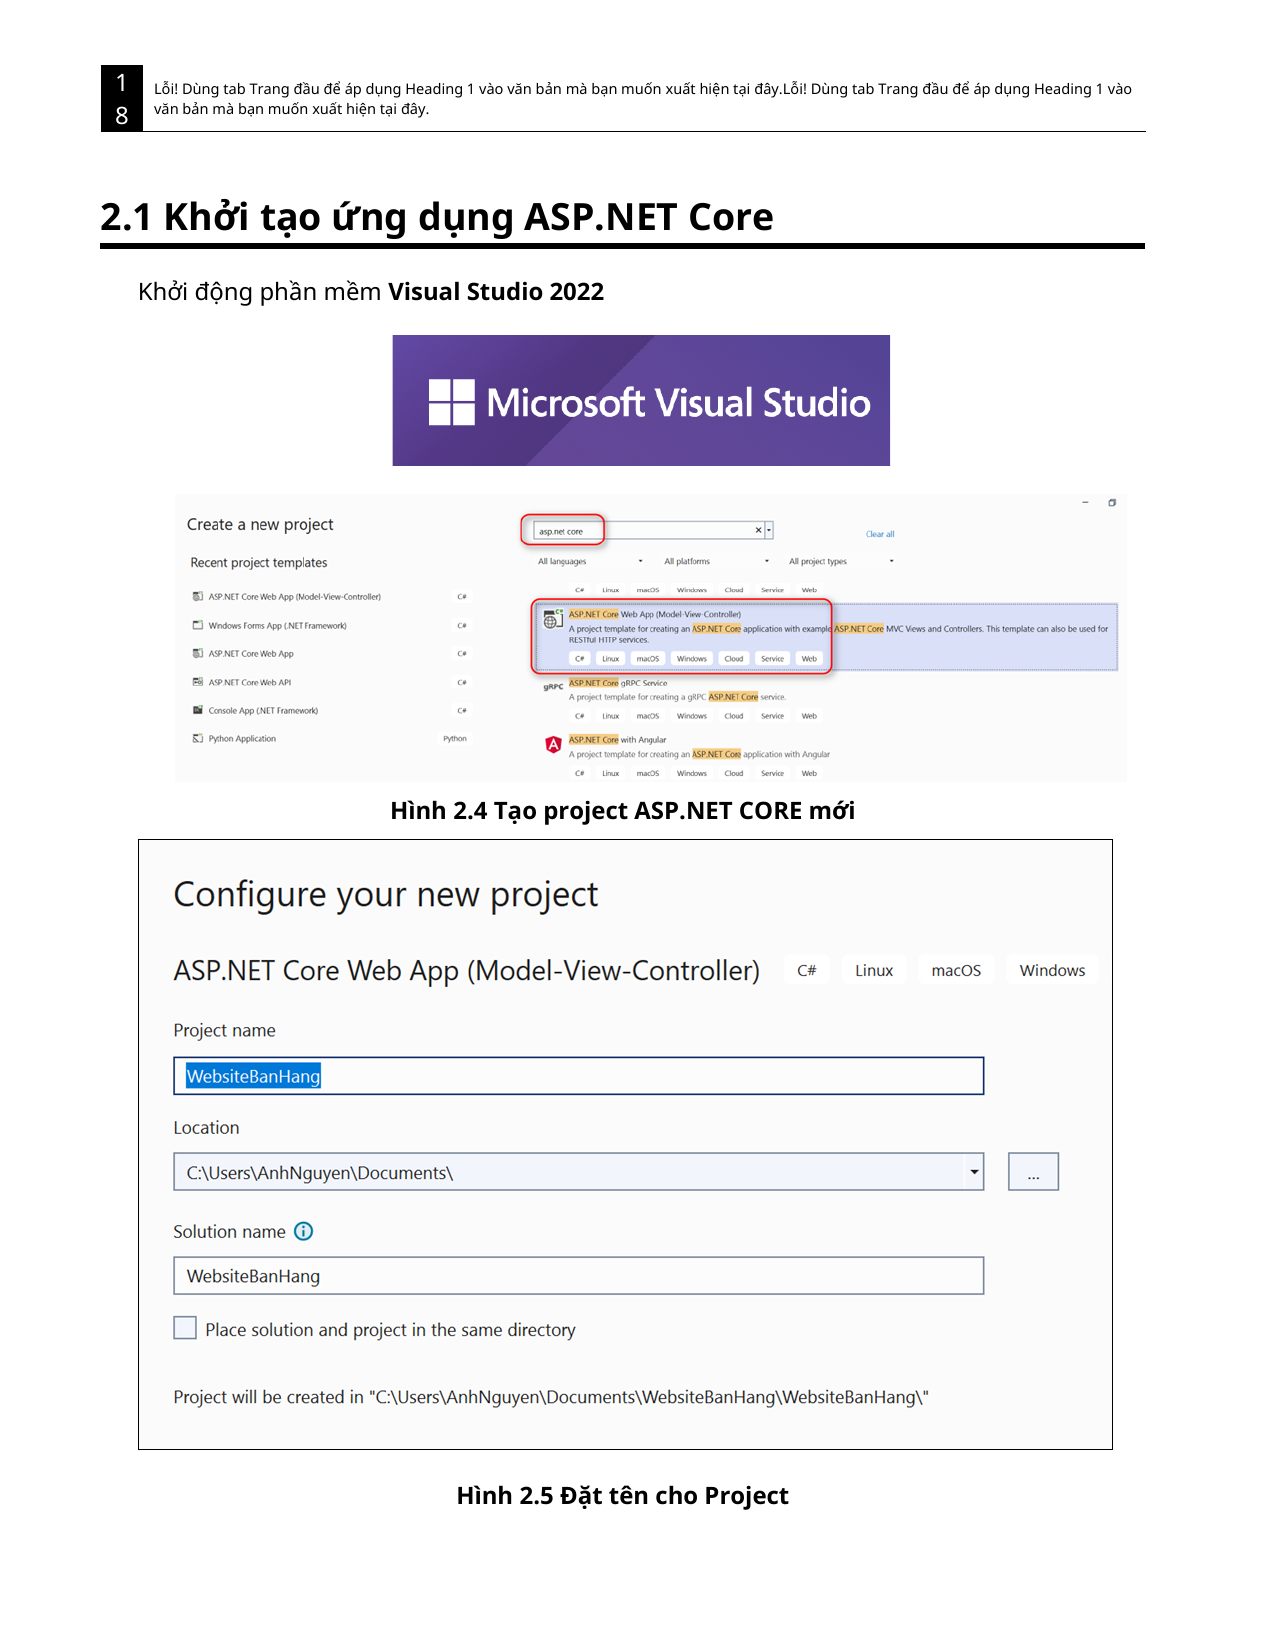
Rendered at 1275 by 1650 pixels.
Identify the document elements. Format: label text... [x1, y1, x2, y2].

picture [139, 840, 1112, 1449]
picture [392, 335, 891, 466]
picture [174, 494, 1127, 782]
text Khởi động phần mềm Visual Studio 2022 [100, 274, 1145, 307]
subtitle Khởi tạo ứng dụng ASP.NET Core [100, 190, 1145, 243]
